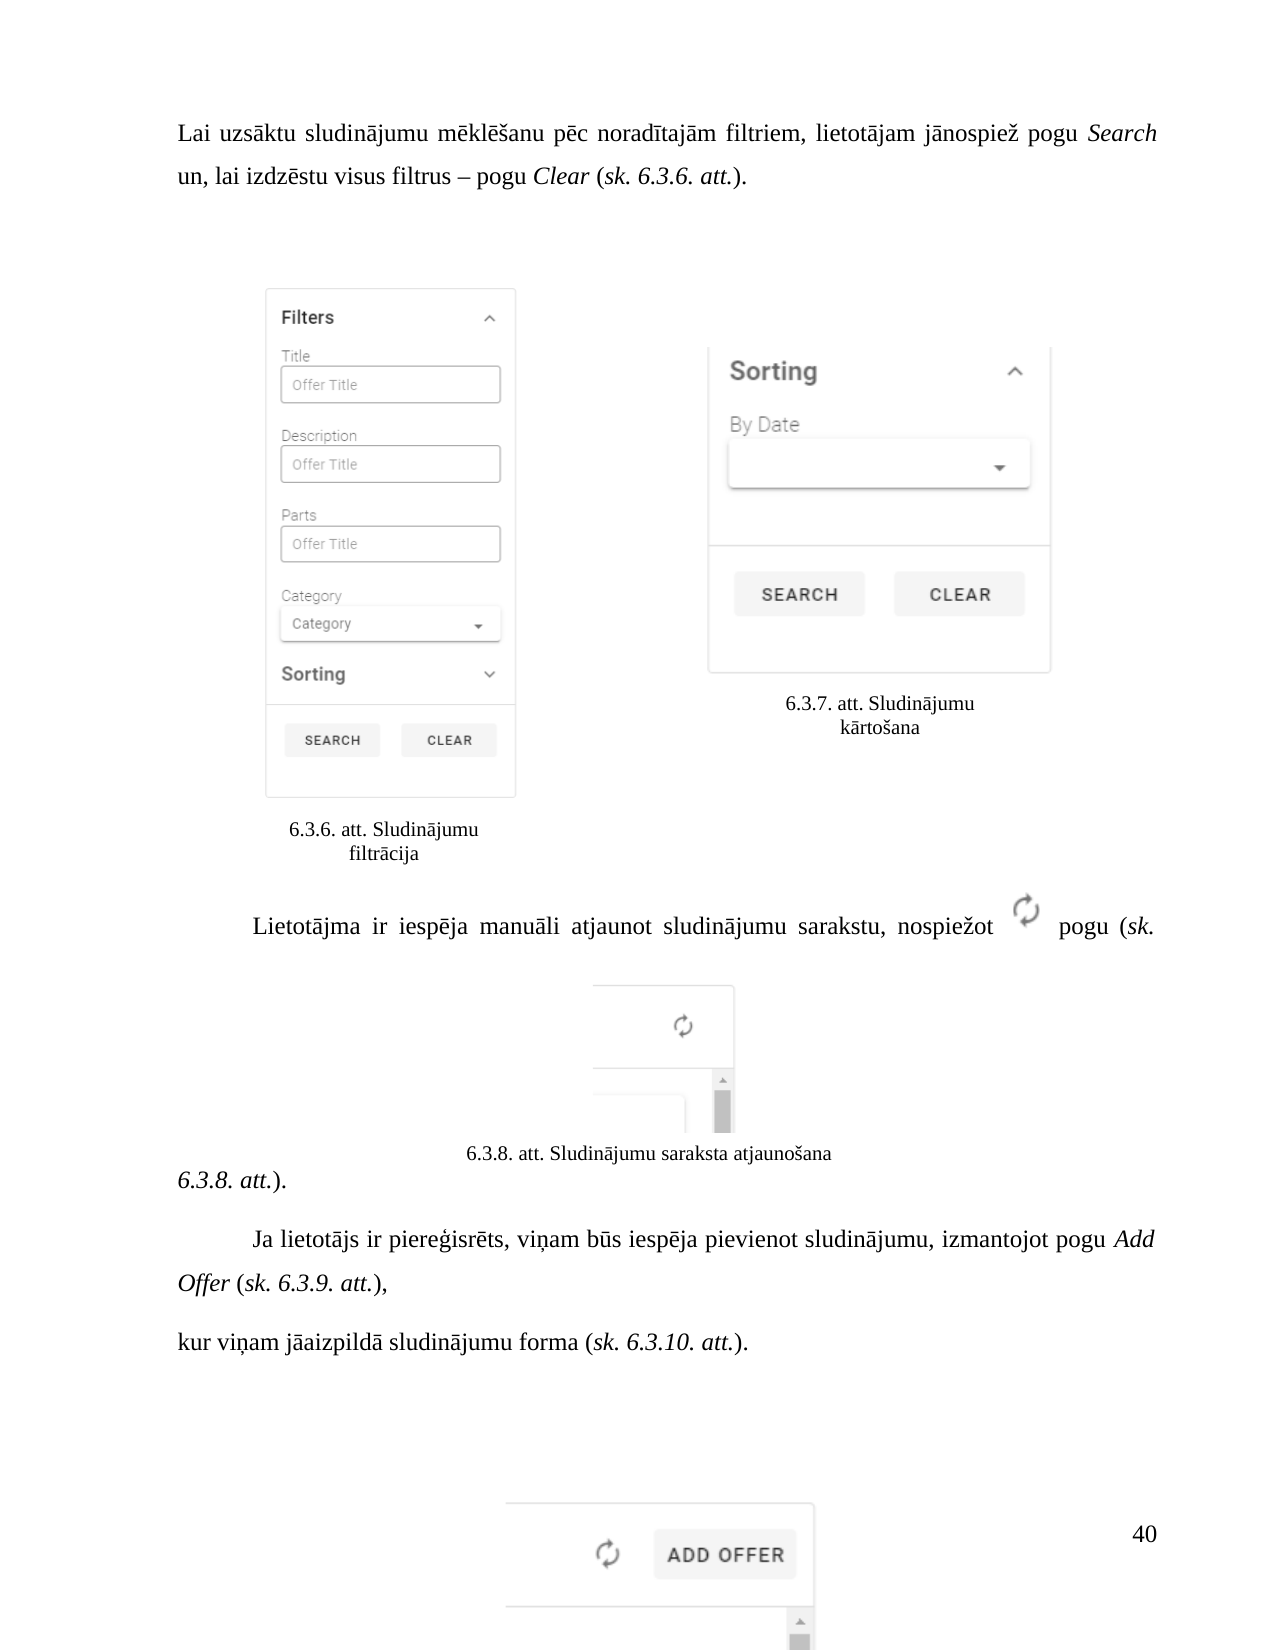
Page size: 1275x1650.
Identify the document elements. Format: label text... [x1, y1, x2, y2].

text Lietotājma ir iespēja manuāli atjaunot sludinājumu sarakstu, nospiežot pogu (sk. 6.3.8. att.). [177, 281, 1157, 968]
picture [1011, 892, 1039, 927]
text kur viņam jāaizpildā sludinājumu forma (sk. 6.3.10. att.). [177, 1281, 1157, 1516]
picture [261, 280, 525, 806]
picture [592, 980, 742, 1133]
picture [505, 1280, 829, 1443]
text Ja lietotājs ir piereģisrēts, viņam būs iespēja pievienot sludinājumu, izmantojot pogu Add Offer (sk. 6.3.9. att.), [177, 999, 1157, 1250]
text Lai uzsāktu sludinājumu mēklēšanu pēc noradītajām filtriem, lietotājam jānospiež pogu Search un, lai izdzēstu visus filtrus – pogu Clear (sk. 6.3.6. att.). [177, 118, 1157, 190]
